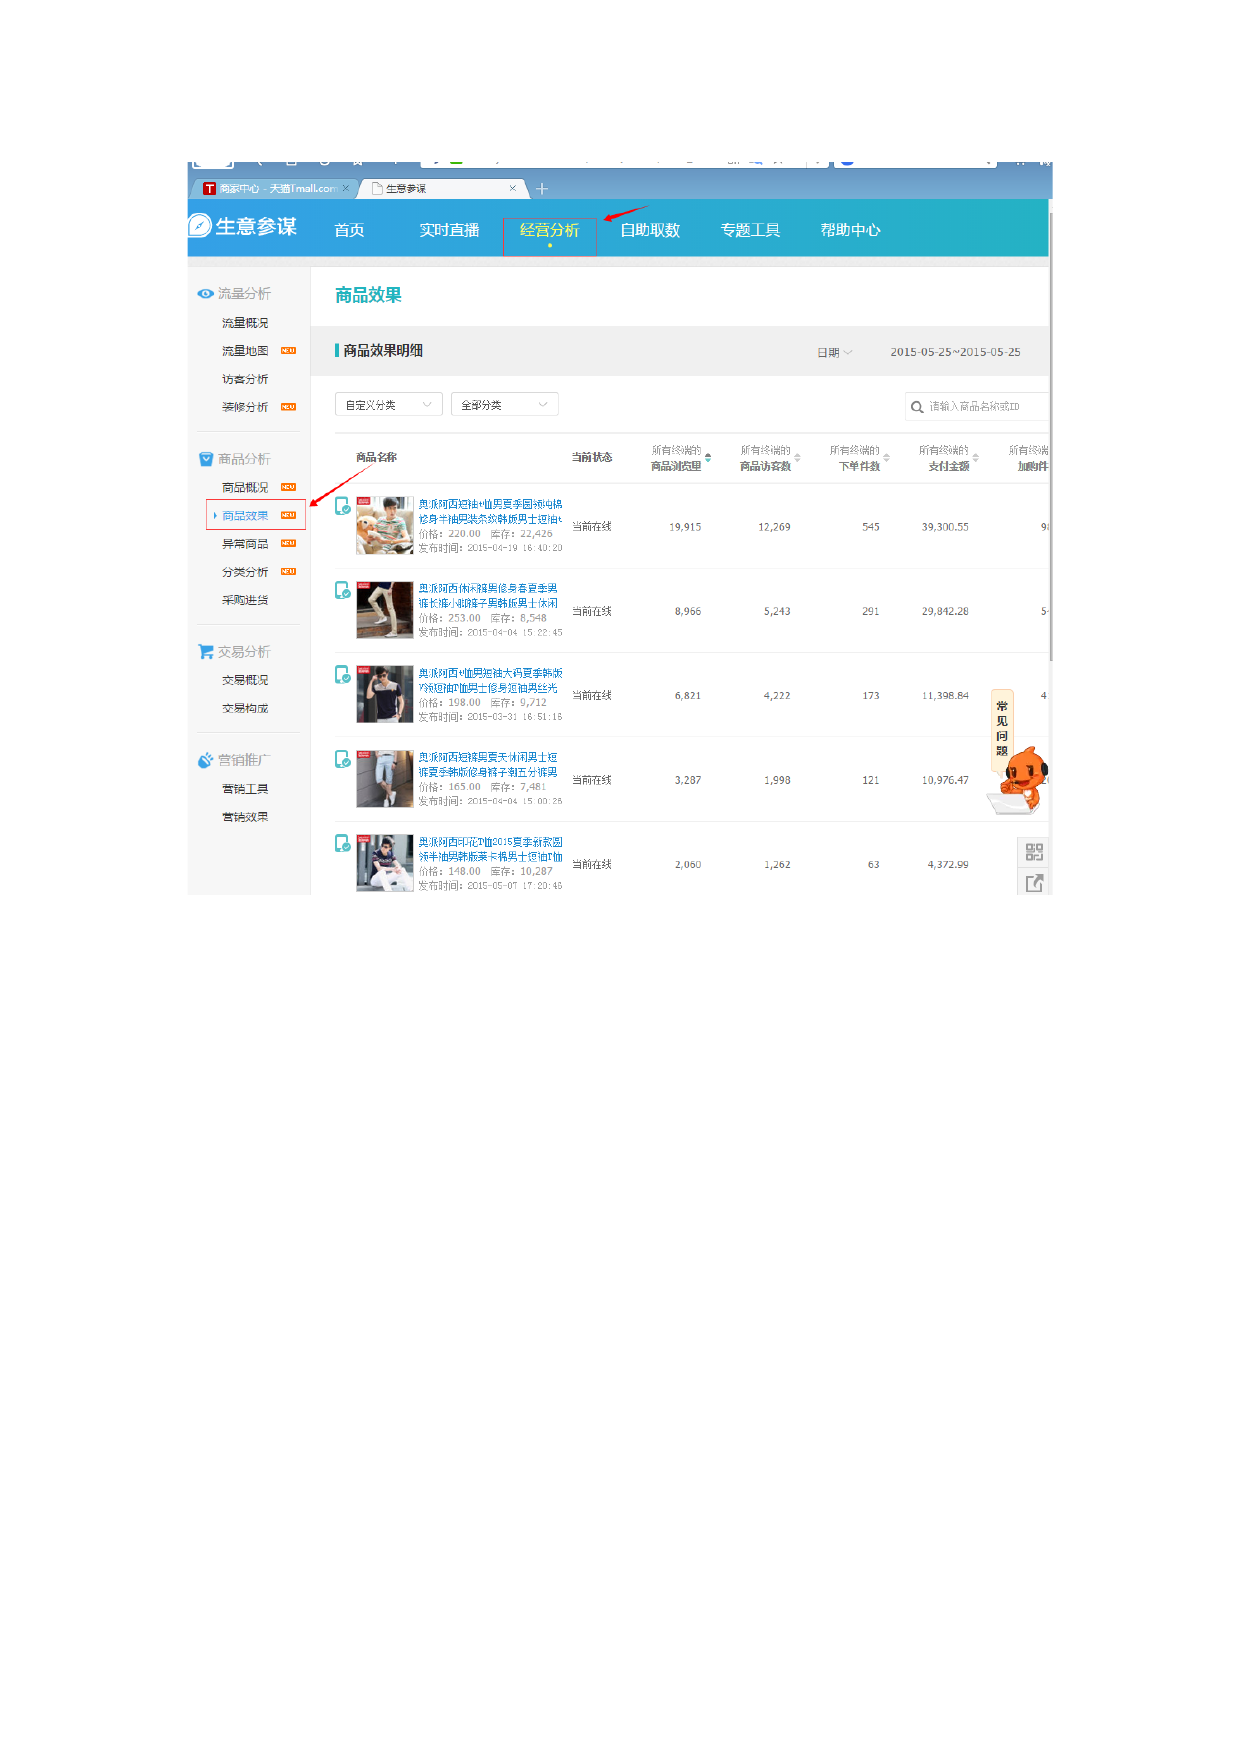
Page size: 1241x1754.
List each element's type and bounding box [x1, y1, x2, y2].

picture [187, 162, 1053, 895]
